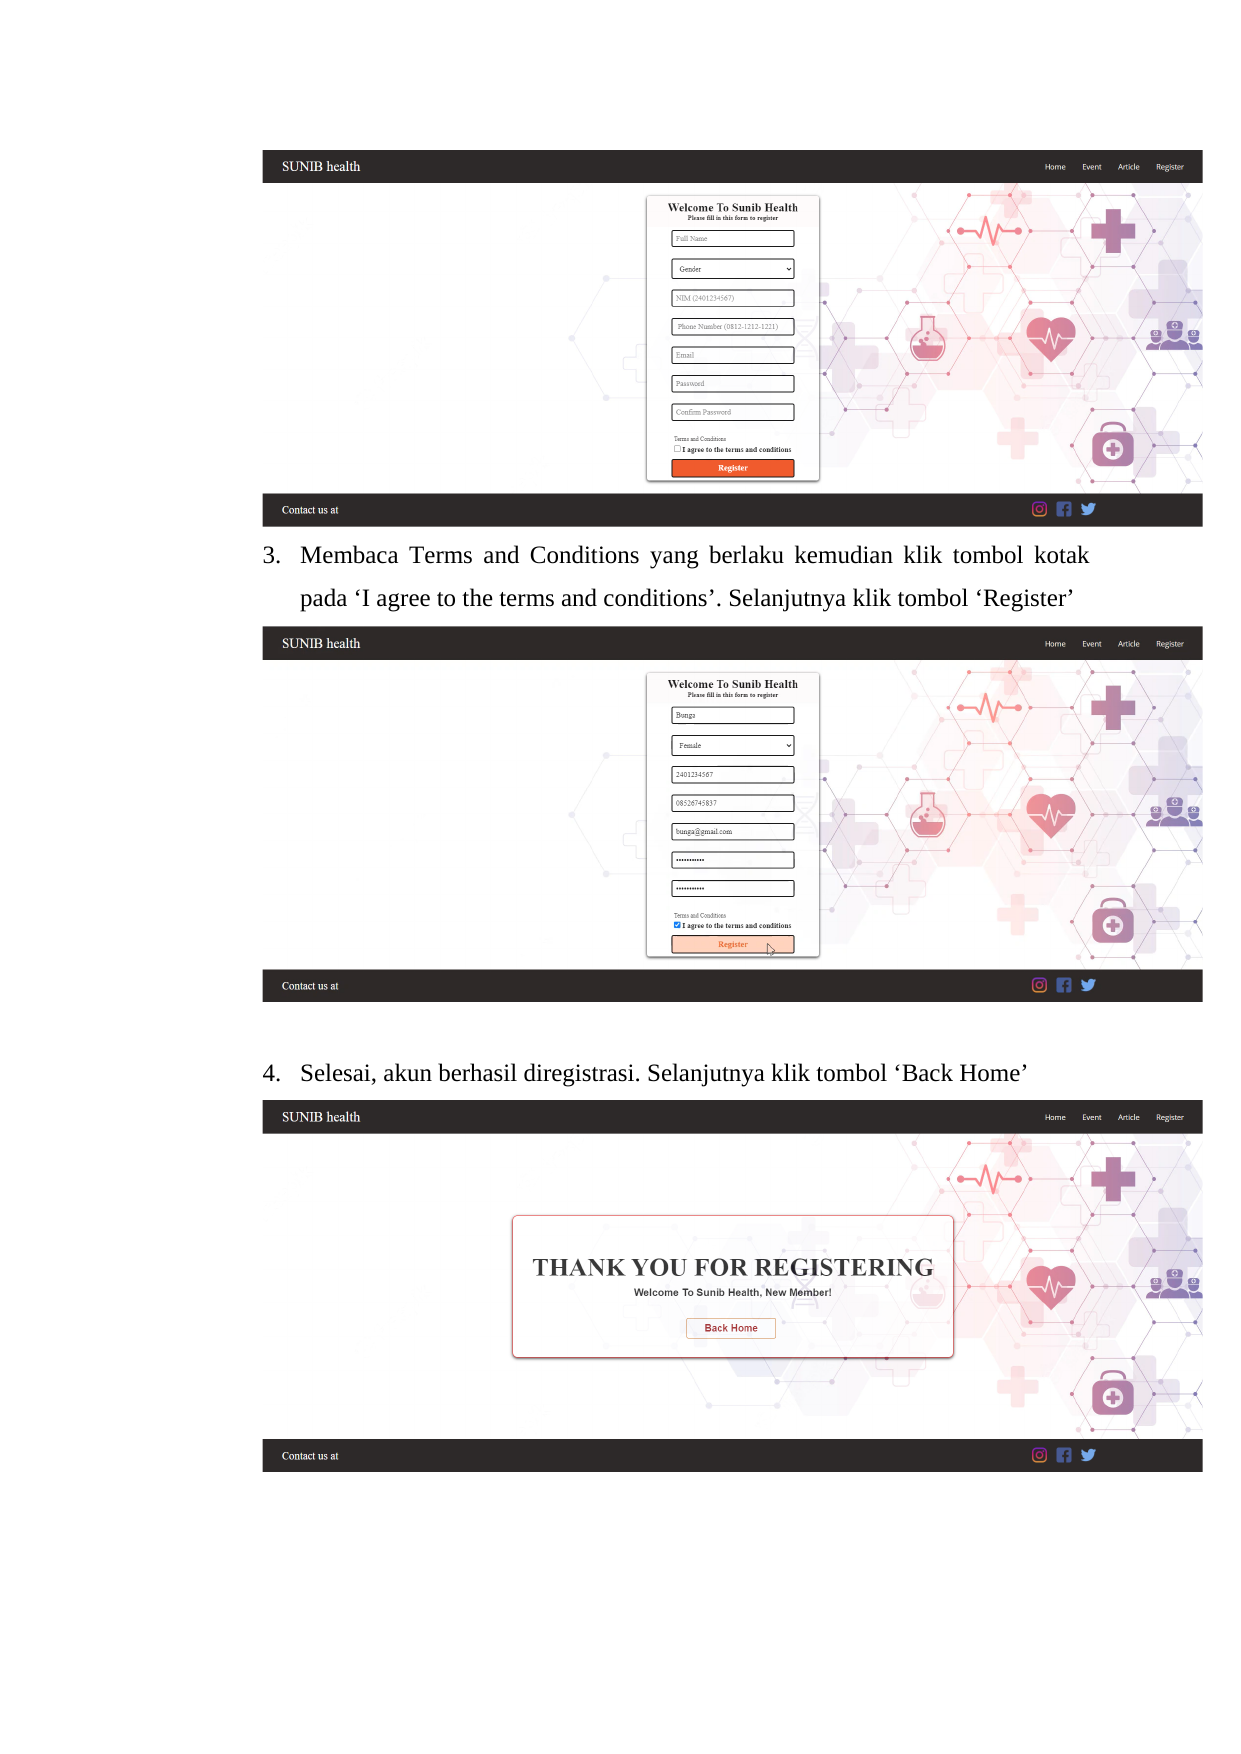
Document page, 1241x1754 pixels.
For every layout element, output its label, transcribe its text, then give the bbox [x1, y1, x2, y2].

picture [262, 626, 1203, 1002]
picture [262, 150, 1203, 527]
list Membaca Terms and Conditions yang berlaku kemudian klik tombol kotak pada ‘I agree to the terms and conditions’. Selanjutnya klik tombol ‘Register’ [262, 540, 1090, 612]
list Selesai, akun berhasil diregistrasi. Selanjutnya klik tombol ‘Back Home’ [262, 1058, 1090, 1086]
picture [262, 1100, 1203, 1472]
